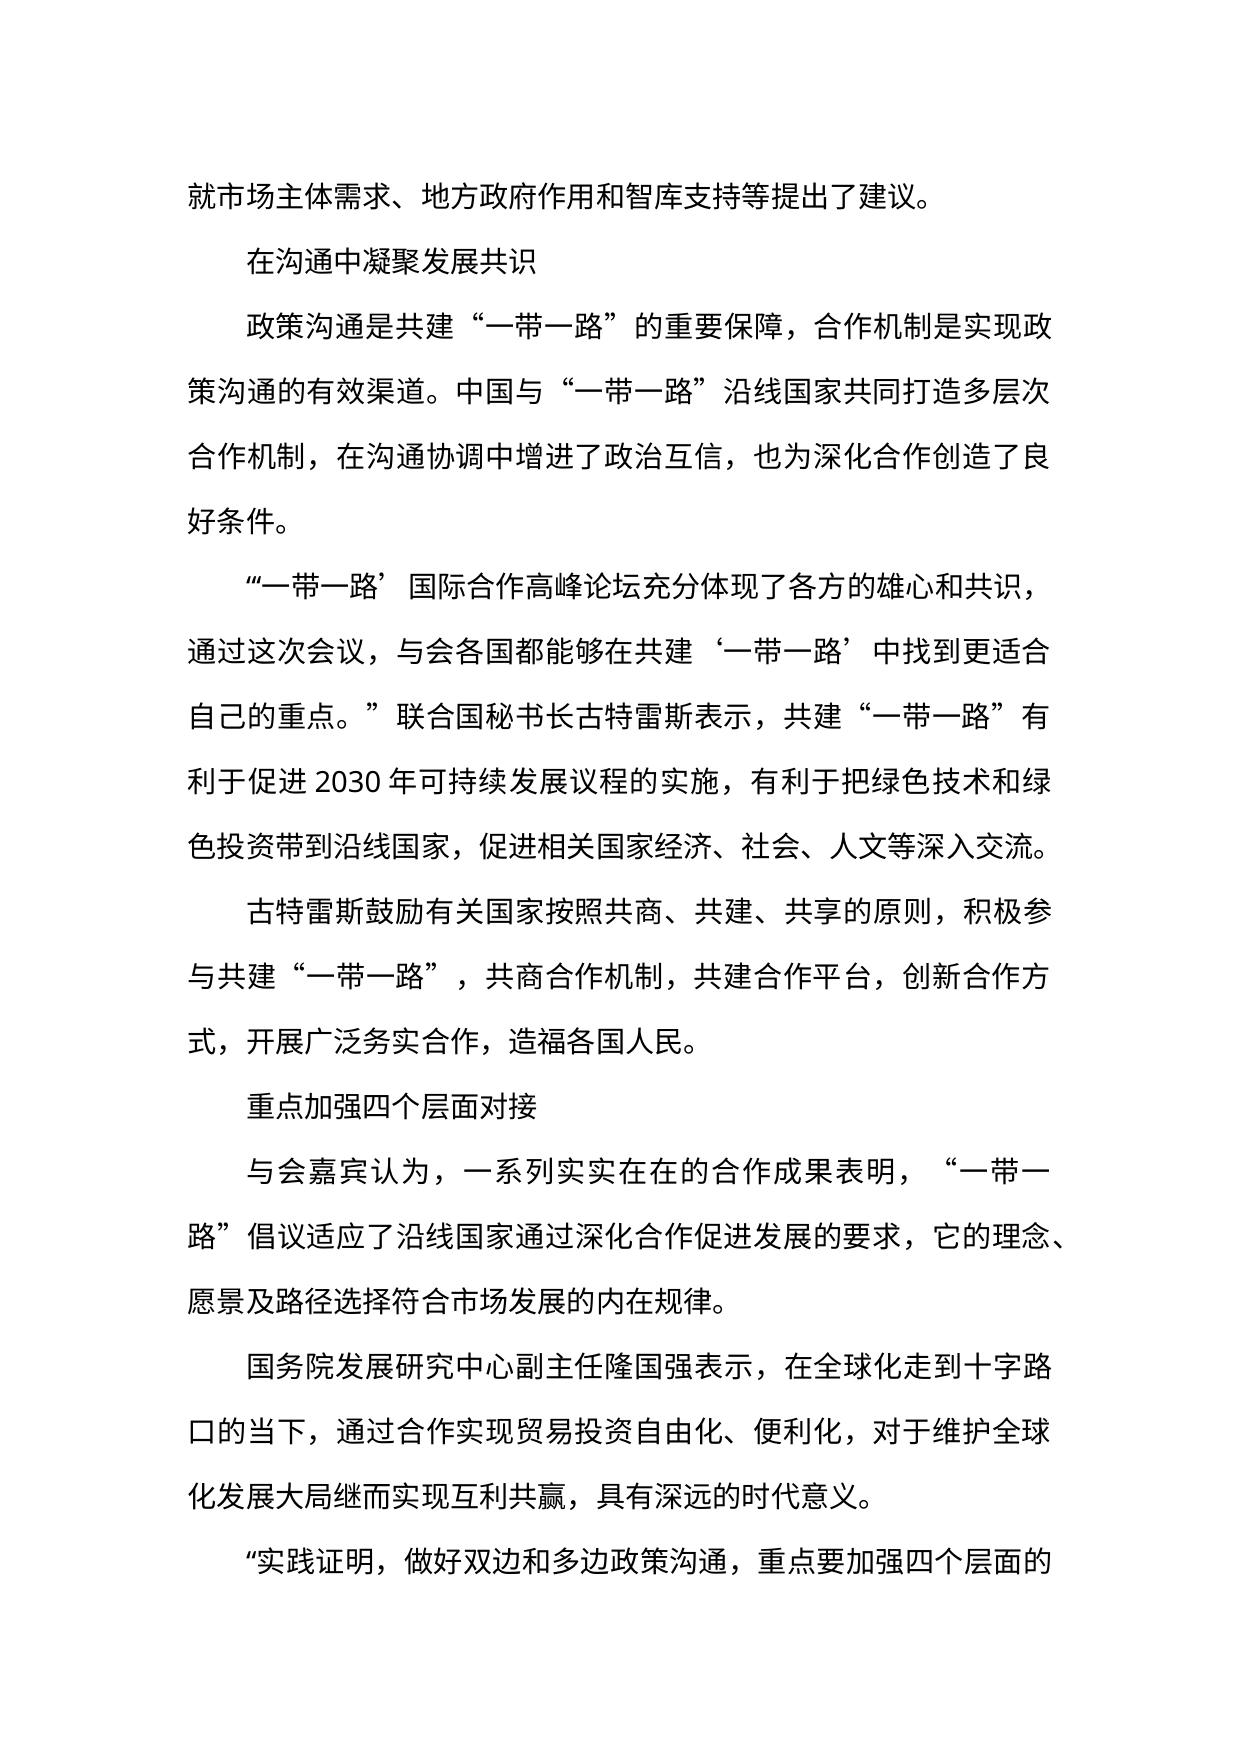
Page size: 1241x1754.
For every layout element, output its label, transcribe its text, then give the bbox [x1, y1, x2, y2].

text “‘一带一路’国际合作高峰论坛充分体现了各方的雄心和共识，通过这次会议，与会各国都能够在共建‘一带一路’中找到更适合自己的重点。”联合国秘书长古特雷斯表示，共建“一带一路”有利于促进2030年可持续发展议程的实施，有利于把绿色技术和绿色投资带到沿线国家，促进相关国家经济、社会、人文等深入交流。 [187, 552, 1053, 877]
text 古特雷斯鼓励有关国家按照共商、共建、共享的原则，积极参与共建“一带一路”，共商合作机制，共建合作平台，创新合作方式，开展广泛务实合作，造福各国人民。 [187, 877, 1053, 1072]
text 在沟通中凝聚发展共识 [187, 227, 1053, 292]
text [187, 1527, 1053, 1592]
text 与会嘉宾认为，一系列实实在在的合作成果表明，“一带一路”倡议适应了沿线国家通过深化合作促进发展的要求，它的理念、愿景及路径选择符合市场发展的内在规律。 [187, 1137, 1053, 1332]
text 政策沟通是共建“一带一路”的重要保障，合作机制是实现政策沟通的有效渠道。中国与“一带一路”沿线国家共同打造多层次合作机制，在沟通协调中增进了政治互信，也为深化合作创造了良好条件。 [187, 292, 1053, 552]
text 重点加强四个层面对接 [187, 1072, 1053, 1137]
text 国务院发展研究中心副主任隆国强表示，在全球化走到十字路口的当下，通过合作实现贸易投资自由化、便利化，对于维护全球化发展大局继而实现互利共赢，具有深远的时代意义。 [187, 1332, 1053, 1527]
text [187, 162, 1053, 227]
